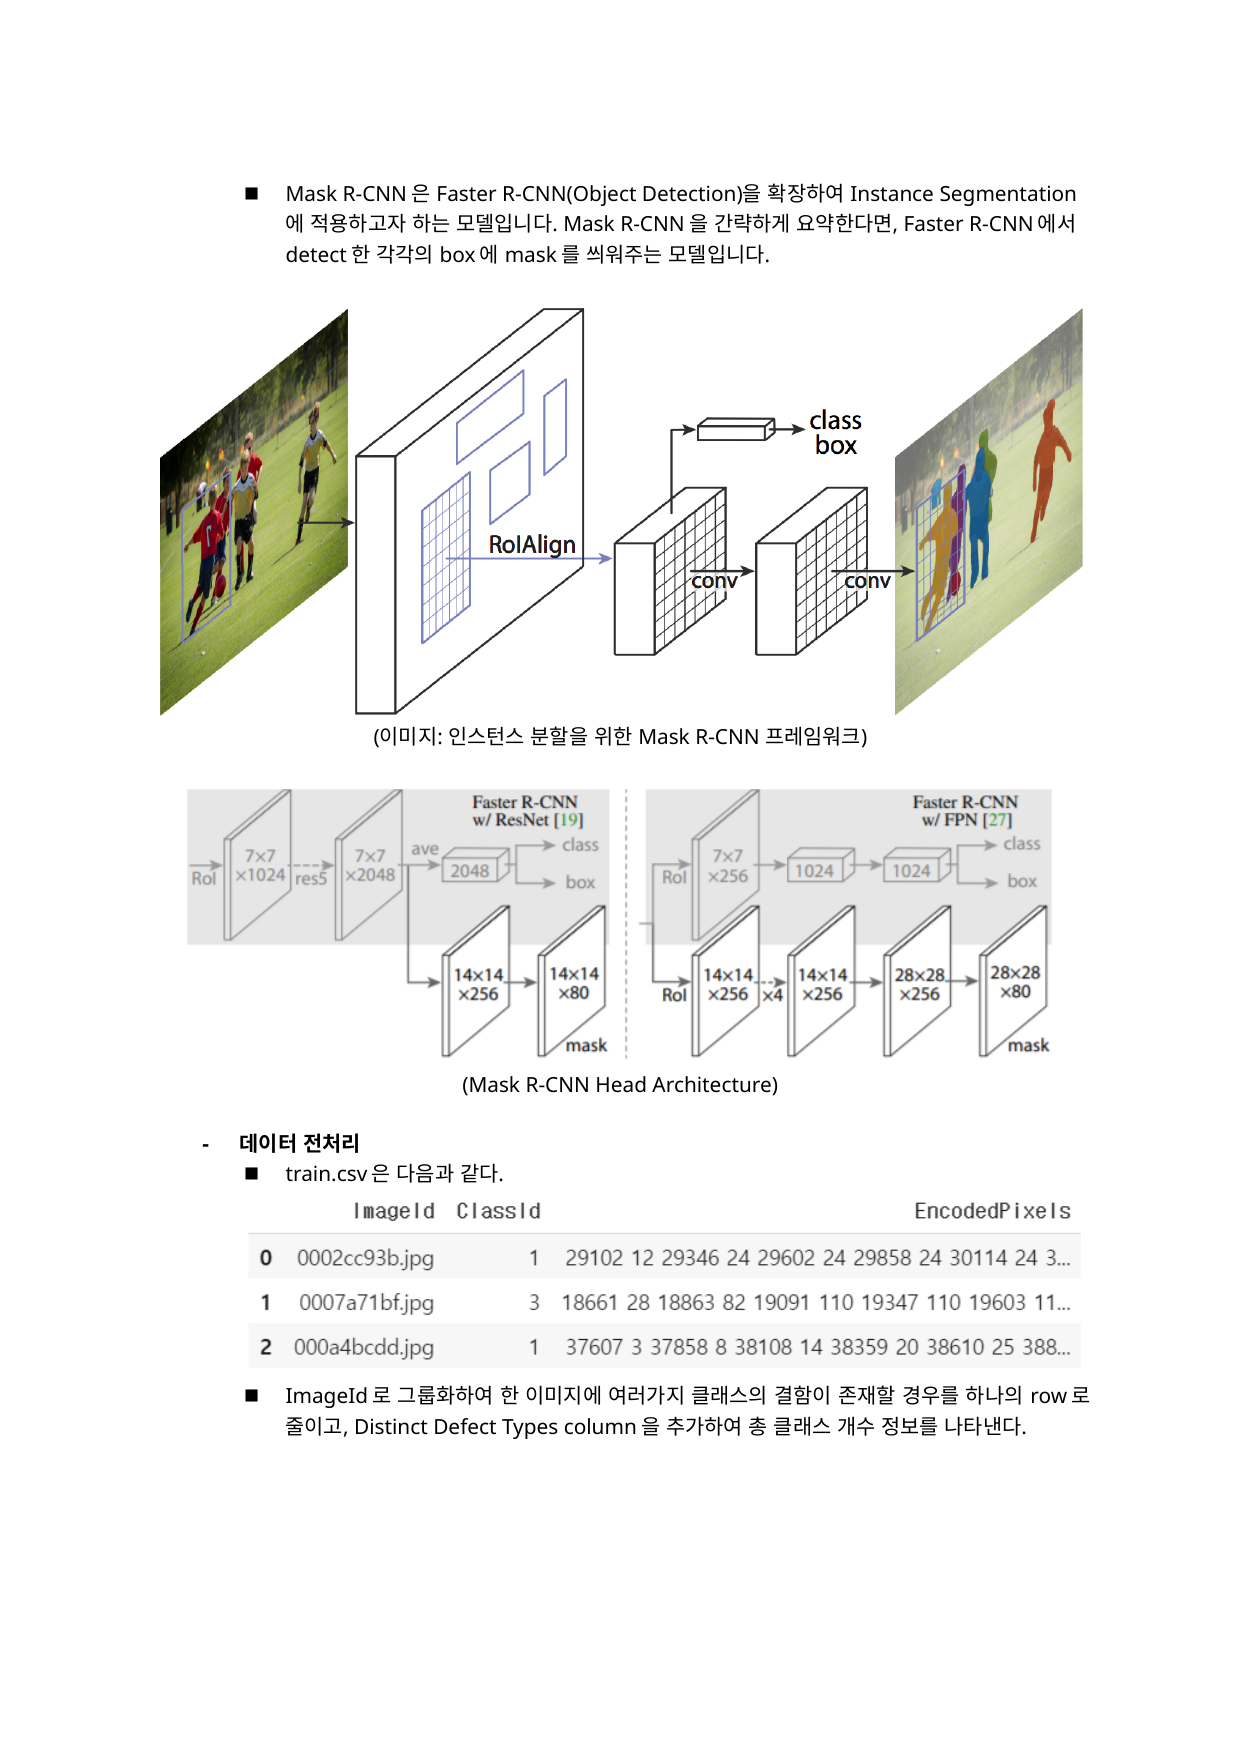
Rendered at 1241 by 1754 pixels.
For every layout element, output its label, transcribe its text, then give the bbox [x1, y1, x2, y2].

picture [237, 1187, 1091, 1380]
list 데이터 전처리 [202, 1127, 1090, 1157]
list ImageId로 그룹화하여 한 이미지에 여러가지 클래스의 결함이 존재할 경우를 하나의 row로 줄이고, Distinct Defect Types column을 추가하여 총 클래스 개수 정보를 나타낸다. [244, 1380, 1090, 1440]
list Mask R-CNN은 Faster R-CNN(Object Detection)을 확장하여 Instance Segmentation에 적용하고자 하는 모델입니다. Mask R-CNN을 간략하게 요약한다면, Faster R-CNN에서 detect한 각각의 box에 mask를 씌워주는 모델입니다. [244, 177, 1090, 268]
text (Mask R-CNN Head Architecture) [150, 1070, 1090, 1098]
list train.csv은 다음과 같다. [244, 1157, 1090, 1187]
text (이미지: 인스턴스 분할을 위한 Mask R-CNN 프레임워크) [150, 720, 1090, 750]
picture [150, 296, 1091, 720]
picture [182, 778, 1059, 1070]
